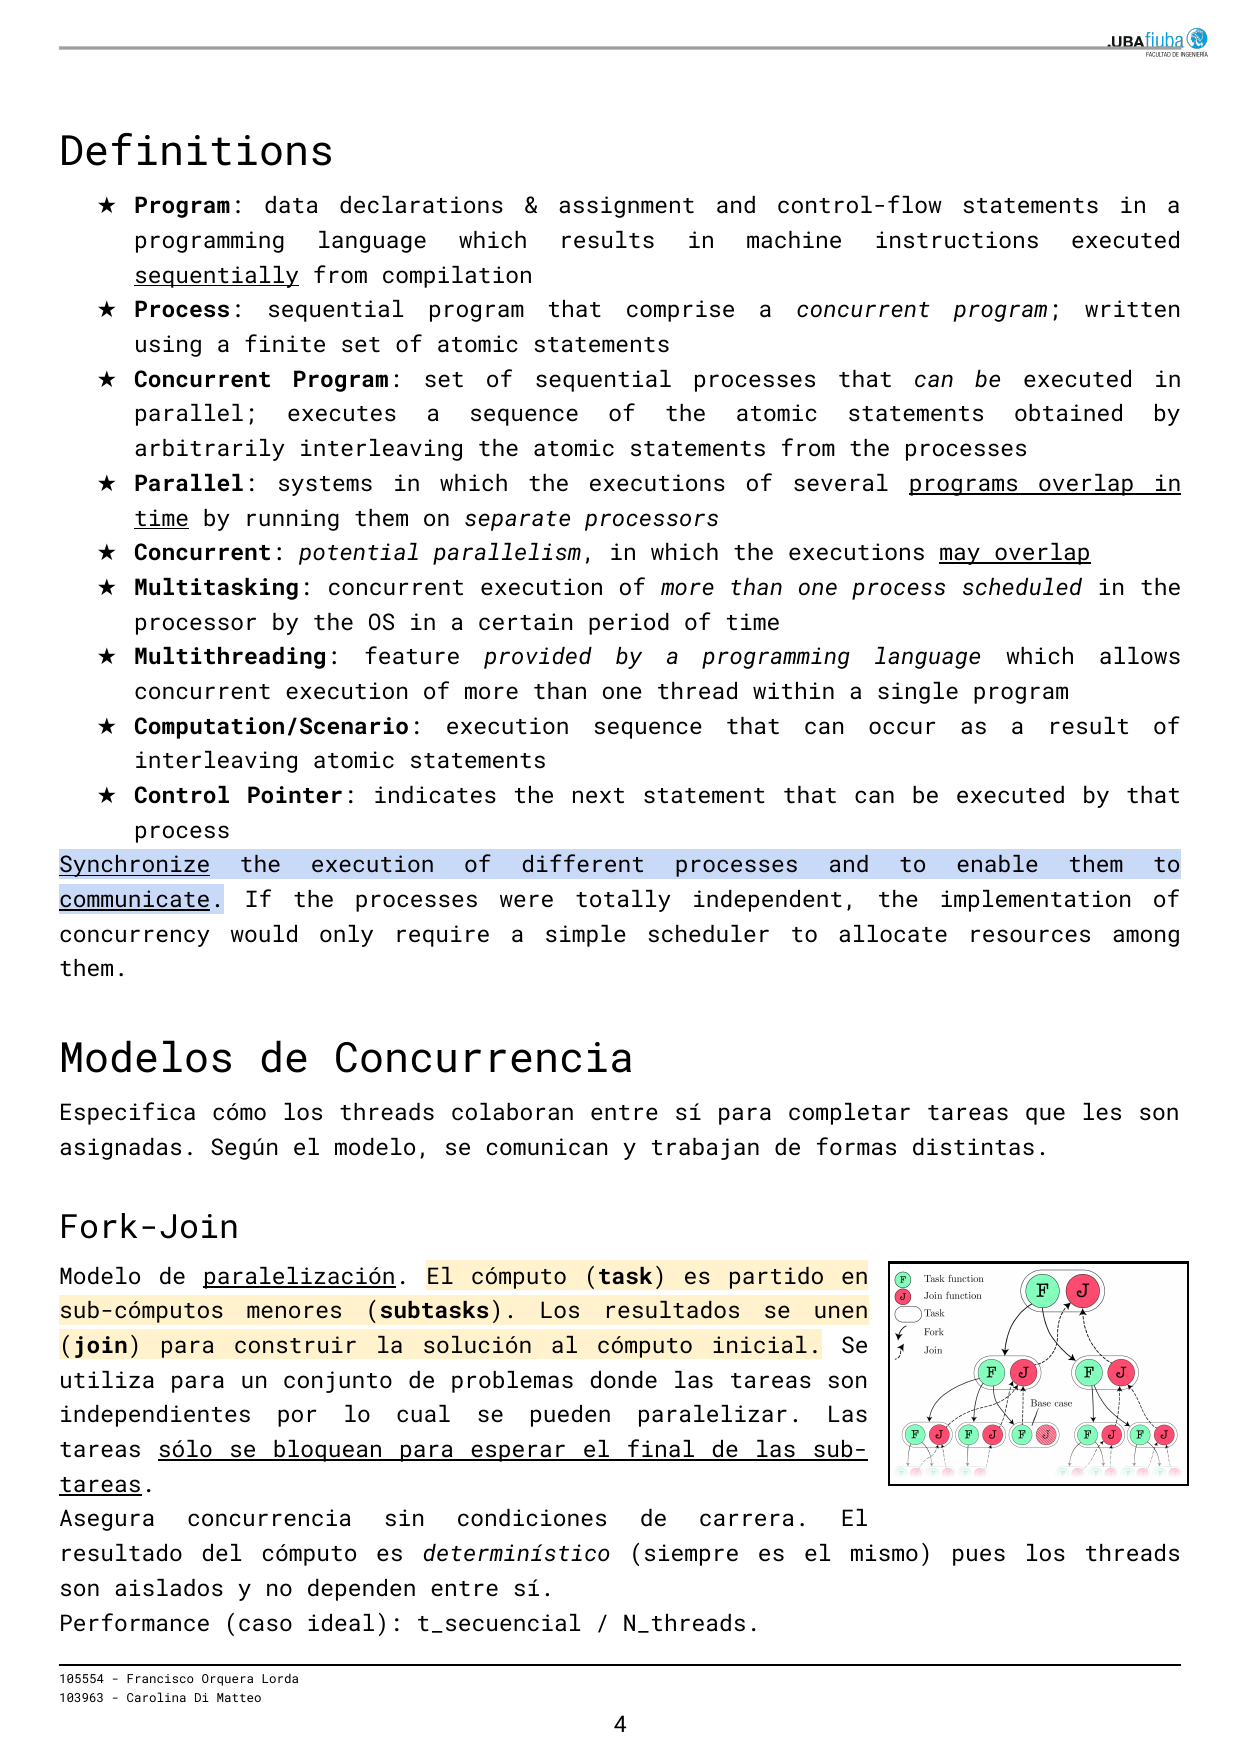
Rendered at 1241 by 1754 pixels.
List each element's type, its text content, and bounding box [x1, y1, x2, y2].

text Performance (caso ideal): t_secuencial / N_threads. [59, 1607, 1181, 1637]
list Control Pointer: indicates the next statement that can be executed by that process [96, 779, 1181, 844]
list Concurrent Program: set of sequential processes that can be executed in parallel; executes a sequence of the atomic statements obtained by arbitrarily interleaving the atomic statements from the processes [96, 363, 1181, 463]
text Synchronize the execution of different processes and to enable them to communicate. If the processes were totally independent, the implementation of concurrency would only require a simple scheduler to allocate resources among them. [59, 879, 1181, 983]
list Multithreading: feature provided by a programming language which allows concurrent execution of more than one thread within a single program [96, 641, 1181, 706]
list Multitasking: concurrent execution of more than one process scheduled in the processor by the OS in a certain period of time [96, 571, 1181, 636]
text Modelo de paralelización. El cómputo (task) es partido en sub-cómputos menores (subtasks). Los resultados se unen (join) para construir la solución al cómputo inicial. Se utiliza para un conjunto de problemas donde las tareas son independientes por lo cual se pueden paralelizar. Las tareas sólo se bloquean para esperar el final de las sub-tareas. [59, 1260, 1181, 1498]
picture [1097, 18, 1220, 65]
list Concurrent: potential parallelism, in which the executions may overlap [96, 537, 1181, 567]
picture [890, 1264, 1187, 1484]
list Parallel: systems in which the executions of several programs overlap in time by running them on separate processors [96, 467, 1181, 532]
list Process: sequential program that comprise a concurrent program; written using a finite set of atomic statements [96, 294, 1181, 359]
subtitle Fork-Join [59, 1203, 1181, 1247]
text Especifica cómo los threads colaboran entre sí para completar tareas que les son asignadas. Según el modelo, se comunican y trabajan de formas distintas. [59, 1097, 1181, 1162]
subtitle Definitions [59, 122, 1181, 177]
list Program: data declarations & assignment and control-flow statements in a programming language which results in machine instructions executed sequentially from compilation [96, 190, 1181, 289]
list Computation/Scenario: execution sequence that can occur as a result of interleaving atomic statements [96, 710, 1181, 775]
text Asegura concurrencia sin condiciones de carrera. El resultado del cómputo es determinístico (siempre es el mismo) pues los threads son aislados y no dependen entre sí. [59, 1503, 1181, 1602]
subtitle Modelos de Concurrencia [59, 1029, 1181, 1084]
